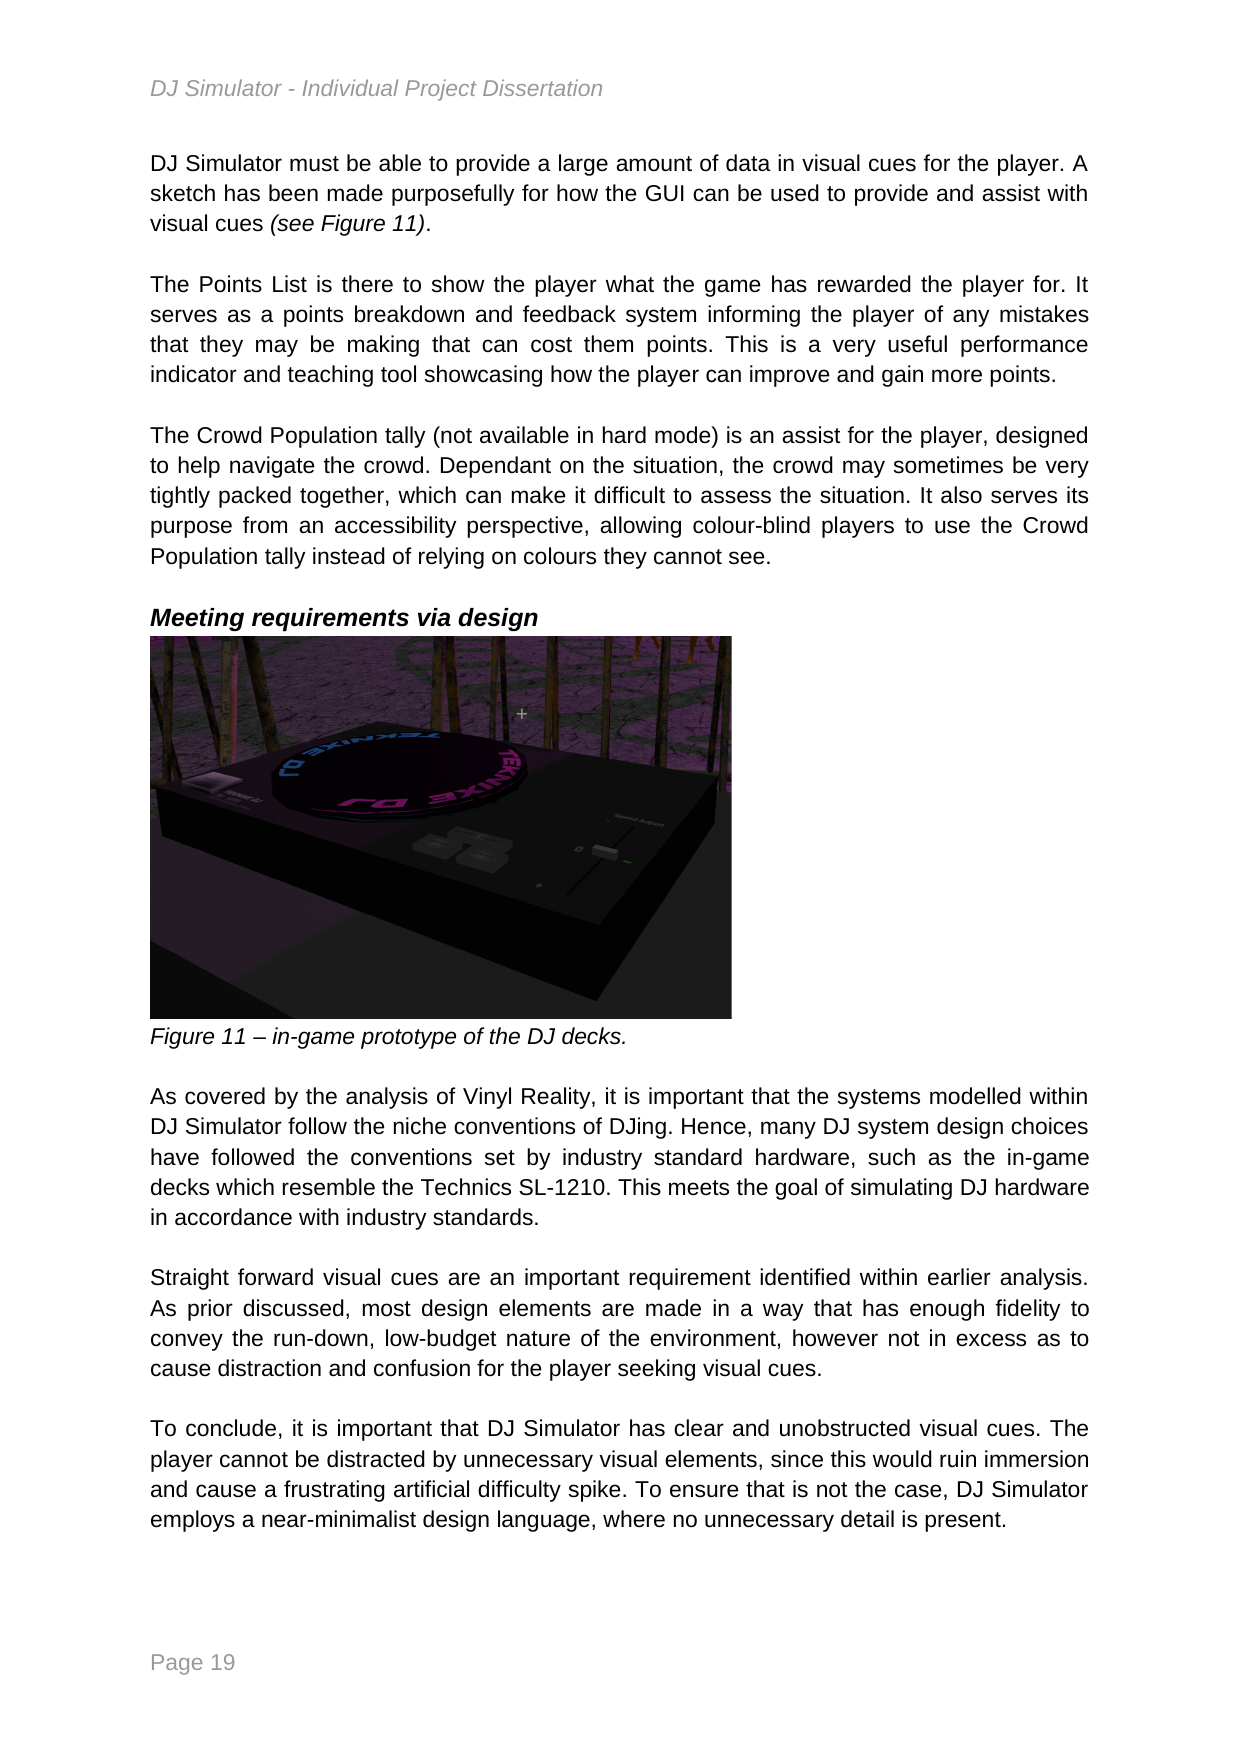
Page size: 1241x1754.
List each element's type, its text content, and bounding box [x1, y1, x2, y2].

text The Points List is there to show the player what the game has rewarded the player for. It serves as a points breakdown and feedback system informing the player of any mistakes that they may be making that can cost them points. This is a very useful performance indicator and teaching tool showcasing how the player can improve and gain more points. [150, 271, 1090, 388]
text To conclude, it is important that DJ Simulator has clear and unobstructed visual cues. The player cannot be distracted by unnecessary visual elements, since this would ruin immersion and cause a frustrating artificial difficulty spike. To ensure that is not the case, DJ Simulator employs a near-minimalist design language, where no unnecessary detail is present. [150, 1415, 1090, 1532]
text Straight forward visual cues are an important requirement identified within earlier analysis. As prior discussed, most design elements are made in a way that has enough fidelity to convey the run-down, low-budget nature of the environment, however not in excess as to cause distraction and confusion for the player seeking visual cues. [150, 1264, 1090, 1381]
picture [150, 636, 732, 1019]
subtitle Meeting requirements via design [150, 603, 1090, 632]
text The Crowd Population tally (not available in hard mode) is an assist for the player, designed to help navigate the crowd. Dependant on the situation, the crowd may sometimes be very tightly packed together, which can make it difficult to assess the situation. It also serves its purpose from an accessibility perspective, allowing colour-blind players to use the Crowd Population tally instead of relying on colours they cannot see. [150, 422, 1090, 569]
text As covered by the analysis of Vinyl Reality, it is important that the systems modelled within DJ Simulator follow the niche conventions of DJing. Hence, many DJ system design choices have followed the conventions set by industry standard hardware, such as the in-game decks which resemble the Technics SL-1210. This meets the goal of simulating DJ hardware in accordance with industry standards. [150, 1083, 1090, 1230]
text DJ Simulator must be able to provide a large amount of data in visual cues for the player. A sketch has been made purposefully for how the GUI can be used to provide and assist with visual cues (see Figure 11). [150, 150, 1090, 237]
text Figure 11 – in-game prototype of the DJ decks. [150, 1023, 1090, 1049]
